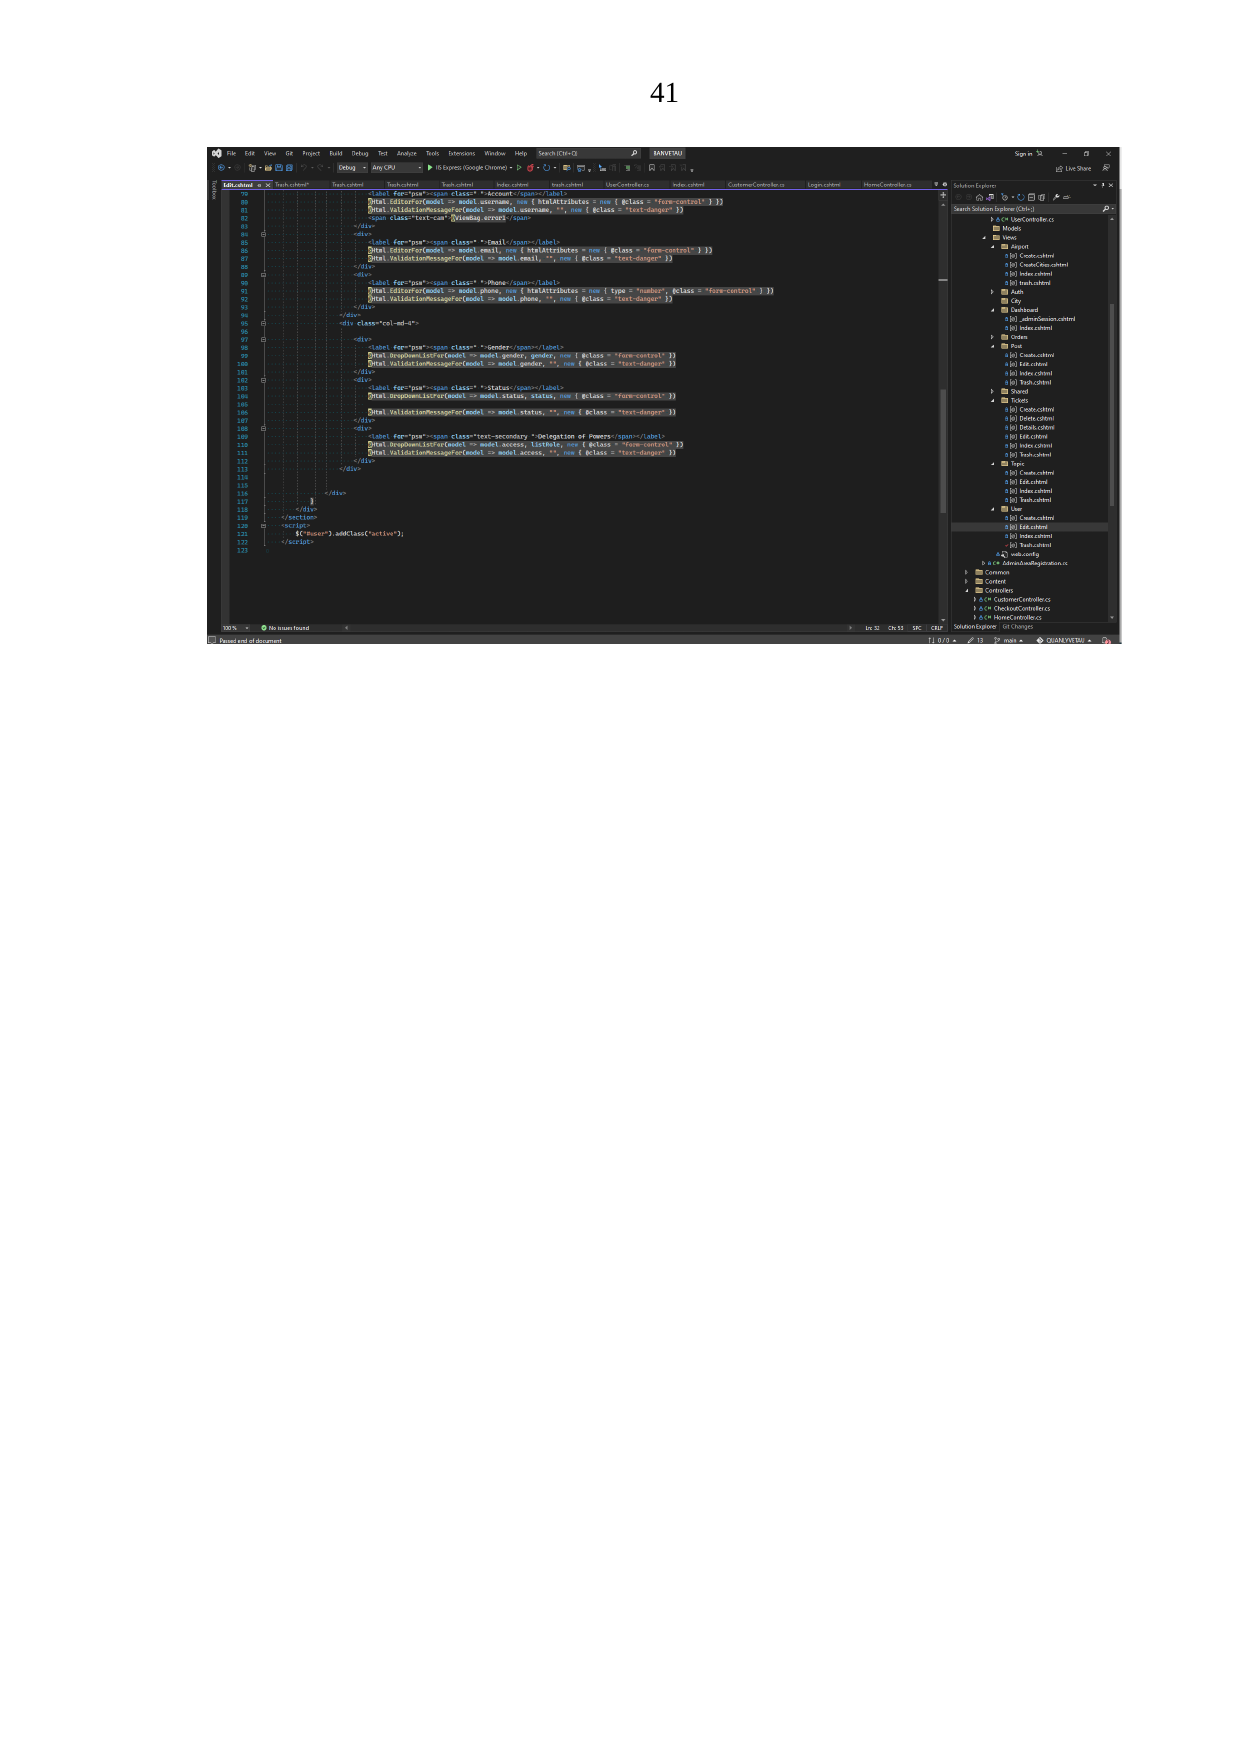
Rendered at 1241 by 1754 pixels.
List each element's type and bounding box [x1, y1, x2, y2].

picture [207, 147, 1122, 644]
